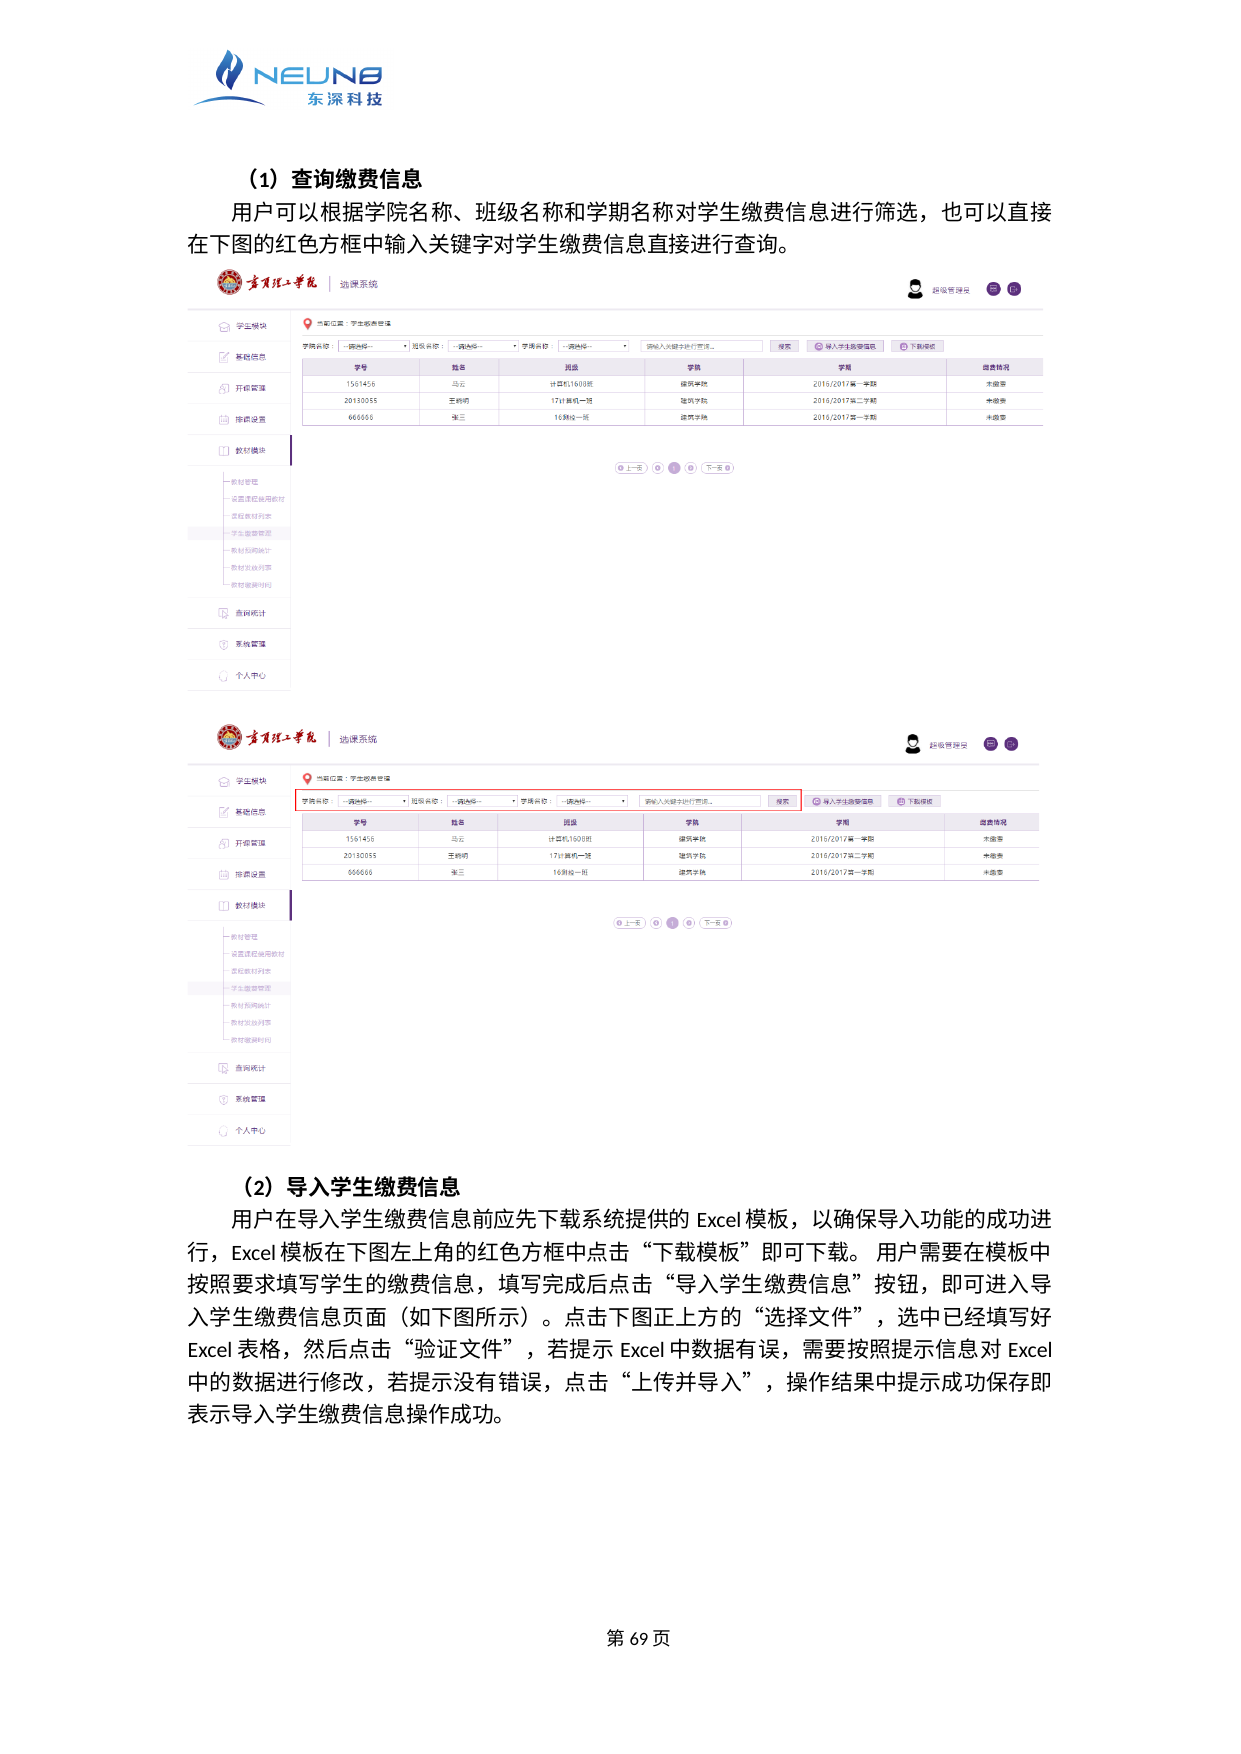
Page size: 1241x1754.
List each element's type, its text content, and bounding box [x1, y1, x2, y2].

subtitle （1）查询缴费信息 [187, 162, 1053, 194]
text 用户在导入学生缴费信息前应先下载系统提供的Excel模板，以确保导入功能的成功进行，Excel模板在下图左上角的红色方框中点击“下载模板”即可下载。 用户需要在模板中按照要求填写学生的缴费信息，填写完成后点击“导入学生缴费信息”按钮，即可进入导入学生缴费信息页面（如下图所示）。点击下图正上方的“选择文件”，选中已经填写好Excel表格，然后点击“验证文件”，若提示Excel中数据有误，需要按照提示信息对Excel中的数据进行修改，若提示没有错误，点击“上传并导入”，操作结果中提示成功保存即表示导入学生缴费信息操作成功。 [187, 1202, 1053, 1429]
subtitle （2）导入学生缴费信息 [187, 1169, 1053, 1202]
picture [187, 259, 1044, 692]
text 用户可以根据学院名称、班级名称和学期名称对学生缴费信息进行筛选，也可以直接在下图的红色方框中输入关键字对学生缴费信息直接进行查询。 [187, 194, 1053, 259]
picture [187, 714, 1040, 1147]
picture [187, 48, 394, 110]
